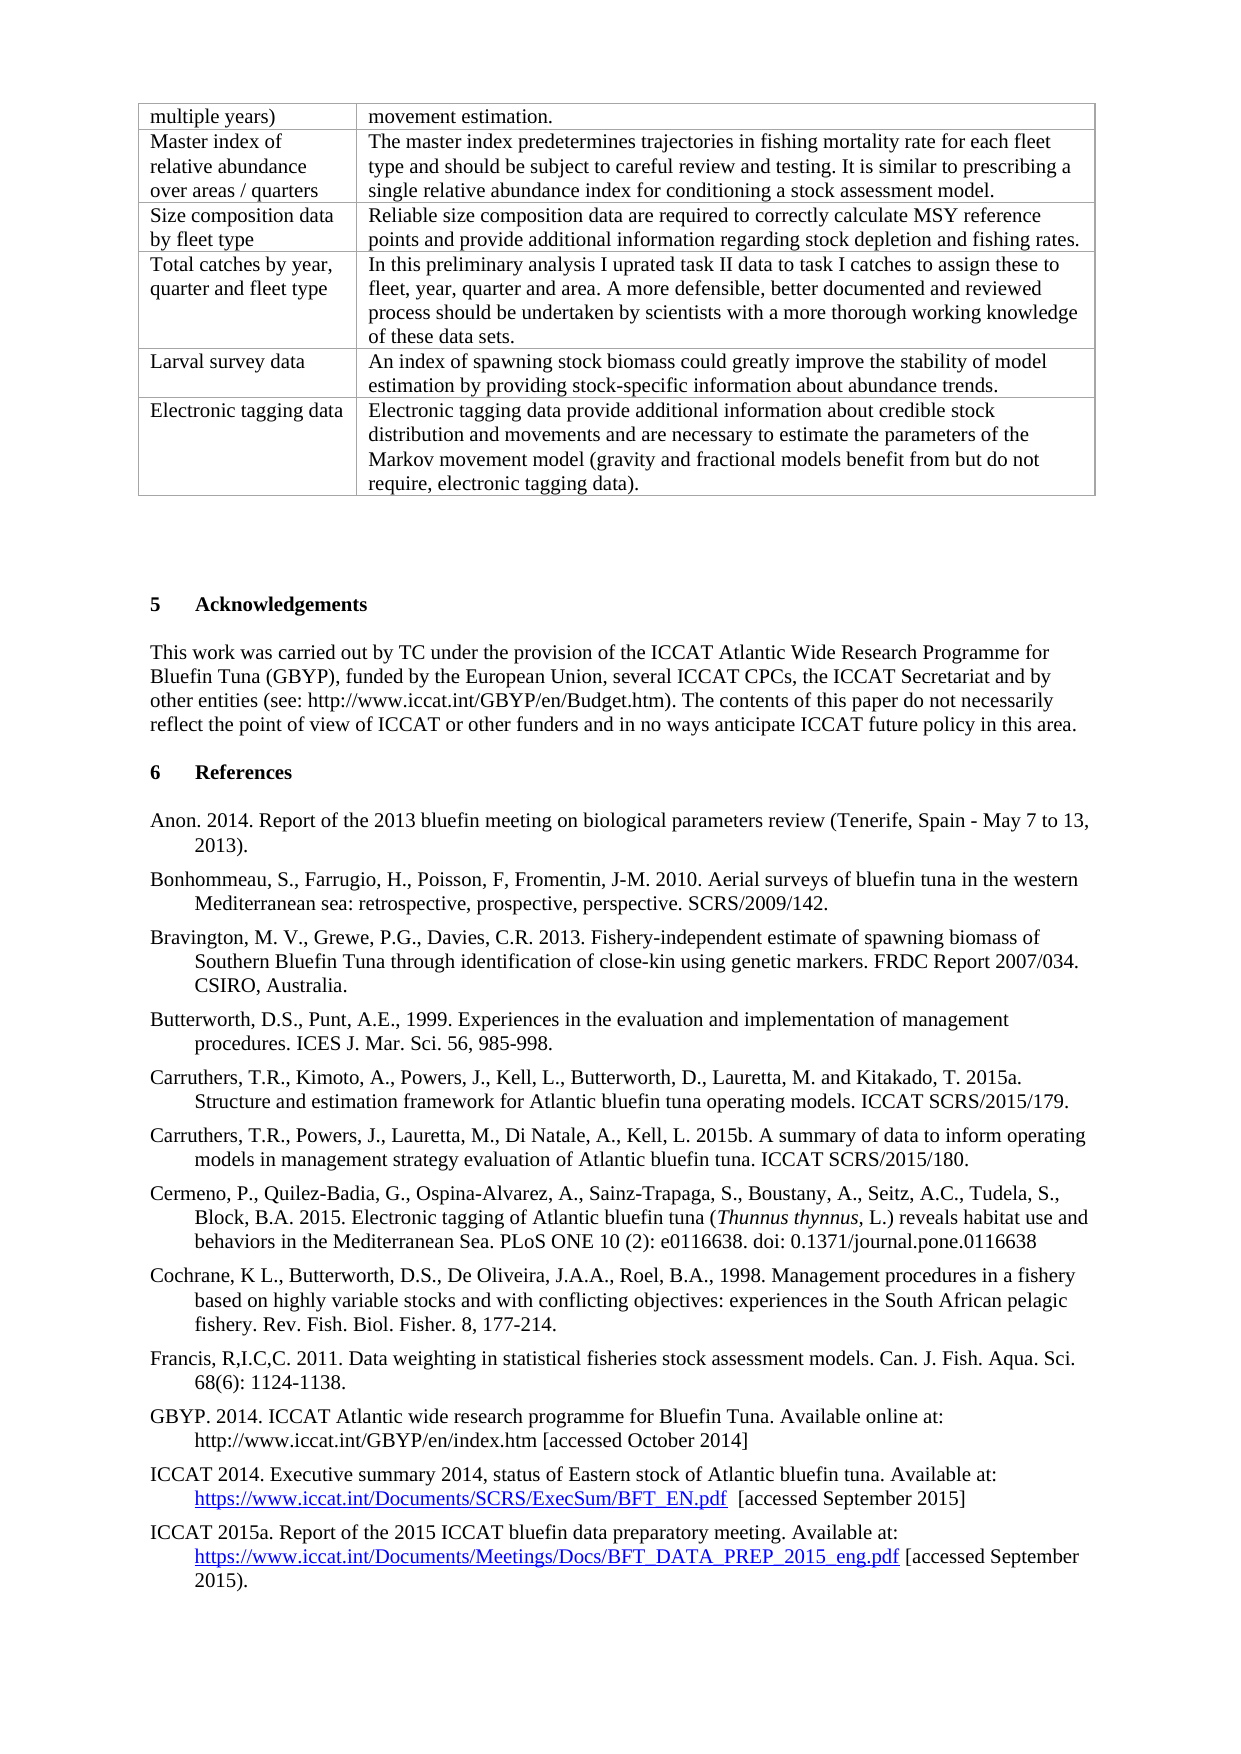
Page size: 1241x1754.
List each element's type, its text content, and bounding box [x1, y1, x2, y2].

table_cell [357, 104, 1094, 128]
text This work was carried out by TC under the provision of the ICCAT Atlantic Wide Research Programme for Bluefin Tuna (GBYP), funded by the European Union, several ICCAT CPCs, the ICCAT Secretariat and by other entities (see: http://www.iccat.int/GBYP/en/Budget.htm). The contents of this paper do not necessarily reflect the point of view of ICCAT or other funders and in no ways anticipate ICCAT future policy in this area. [150, 640, 1090, 736]
text Bonhommeau, S., Farrugio, H., Poisson, F, Fromentin, J-M. 2010. Aerial surveys of bluefin tuna in the western Mediterranean sea: retrospective, prospective, perspective. SCRS/2009/142. [150, 867, 1091, 915]
table_cell Total catches by year, quarter and fleet type [139, 252, 356, 348]
table_cell Electronic tagging data provide additional information about credible stock distribution and movements and are necessary to estimate the parameters of the Markov movement model (gravity and fractional models benefit from but do not require, electronic tagging data). [357, 398, 1094, 494]
table_cell Reliable size composition data are required to correctly calculate MSY reference points and provide additional information regarding stock depletion and fishing rates. [357, 203, 1094, 251]
text Anon. 2014. Report of the 2013 bluefin meeting on biological parameters review (Tenerife, Spain - May 7 to 13, 2013). [150, 808, 1091, 857]
text GBYP. 2014. ICCAT Atlantic wide research programme for Bluefin Tuna. Available online at: http://www.iccat.int/GBYP/en/index.htm [accessed October 2014] [150, 1404, 1091, 1452]
text Cochrane, K L., Butterworth, D.S., De Oliveira, J.A.A., Roel, B.A., 1998. Management procedures in a fishery based on highly variable stocks and with conflicting objectives: experiences in the South African pelagic fishery. Rev. Fish. Biol. Fisher. 8, 177-214. [150, 1263, 1091, 1336]
text Francis, R,I.C,C. 2011. Data weighting in statistical fisheries stock assessment models. Can. J. Fish. Aqua. Sci. 68(6): 1124-1138. [150, 1346, 1091, 1394]
text Carruthers, T.R., Powers, J., Lauretta, M., Di Natale, A., Kell, L. 2015b. A summary of data to inform operating models in management strategy evaluation of Atlantic bluefin tuna. ICCAT SCRS/2015/180. [150, 1123, 1091, 1171]
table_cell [139, 104, 356, 128]
table_cell Master index of relative abundance over areas / quarters [139, 130, 356, 202]
text ICCAT 2015a. Report of the 2015 ICCAT bluefin data preparatory meeting. Available at: https://www.iccat.int/Documents/Meetings/Docs/BFT_DATA_PREP_2015_eng.pdf [accessed September 2015). [150, 1520, 1091, 1592]
text ICCAT 2014. Executive summary 2014, status of Eastern stock of Atlantic bluefin tuna. Available at: https://www.iccat.int/Documents/SCRS/ExecSum/BFT_EN.pdf [accessed September 2015] [150, 1462, 1091, 1510]
table_cell In this preliminary analysis I uprated task II data to task I catches to assign these to fleet, year, quarter and area. A more defensible, better documented and reviewed process should be undertaken by scientists with a more thorough working knowledge of these data sets. [357, 252, 1094, 348]
table_cell An index of spawning stock biomass could greatly improve the stability of model estimation by providing stock-specific information about abundance trends. [357, 349, 1094, 397]
table_cell Size composition data by fleet type [139, 203, 356, 251]
table_cell Larval survey data [139, 349, 356, 397]
table_cell The master index predetermines trajectories in fishing mortality rate for each fleet type and should be subject to careful review and testing. It is similar to prescribing a single relative abundance index for conditioning a stock assessment model. [357, 130, 1094, 202]
table_cell Electronic tagging data [139, 398, 356, 494]
text Cermeno, P., Quilez-Badia, G., Ospina-Alvarez, A., Sainz-Trapaga, S., Boustany, A., Seitz, A.C., Tudela, S., Block, B.A. 2015. Electronic tagging of Atlantic bluefin tuna (Thunnus thynnus, L.) reveals habitat use and behaviors in the Mediterranean Sea. PLoS ONE 10 (2): e0116638. doi: 0.1371/journal.pone.0116638 [150, 1181, 1091, 1253]
subtitle Acknowledgements [150, 592, 1090, 616]
text Carruthers, T.R., Kimoto, A., Powers, J., Kell, L., Butterworth, D., Lauretta, M. and Kitakado, T. 2015a. Structure and estimation framework for Atlantic bluefin tuna operating models. ICCAT SCRS/2015/179. [150, 1065, 1091, 1113]
text Bravington, M. V., Grewe, P.G., Davies, C.R. 2013. Fishery-independent estimate of spawning biomass of Southern Bluefin Tuna through identification of close-kin using genetic markers. FRDC Report 2007/034. CSIRO, Australia. [150, 925, 1091, 997]
text Butterworth, D.S., Punt, A.E., 1999. Experiences in the evaluation and implementation of management procedures. ICES J. Mar. Sci. 56, 985-998. [150, 1007, 1091, 1055]
subtitle References [150, 760, 1090, 784]
